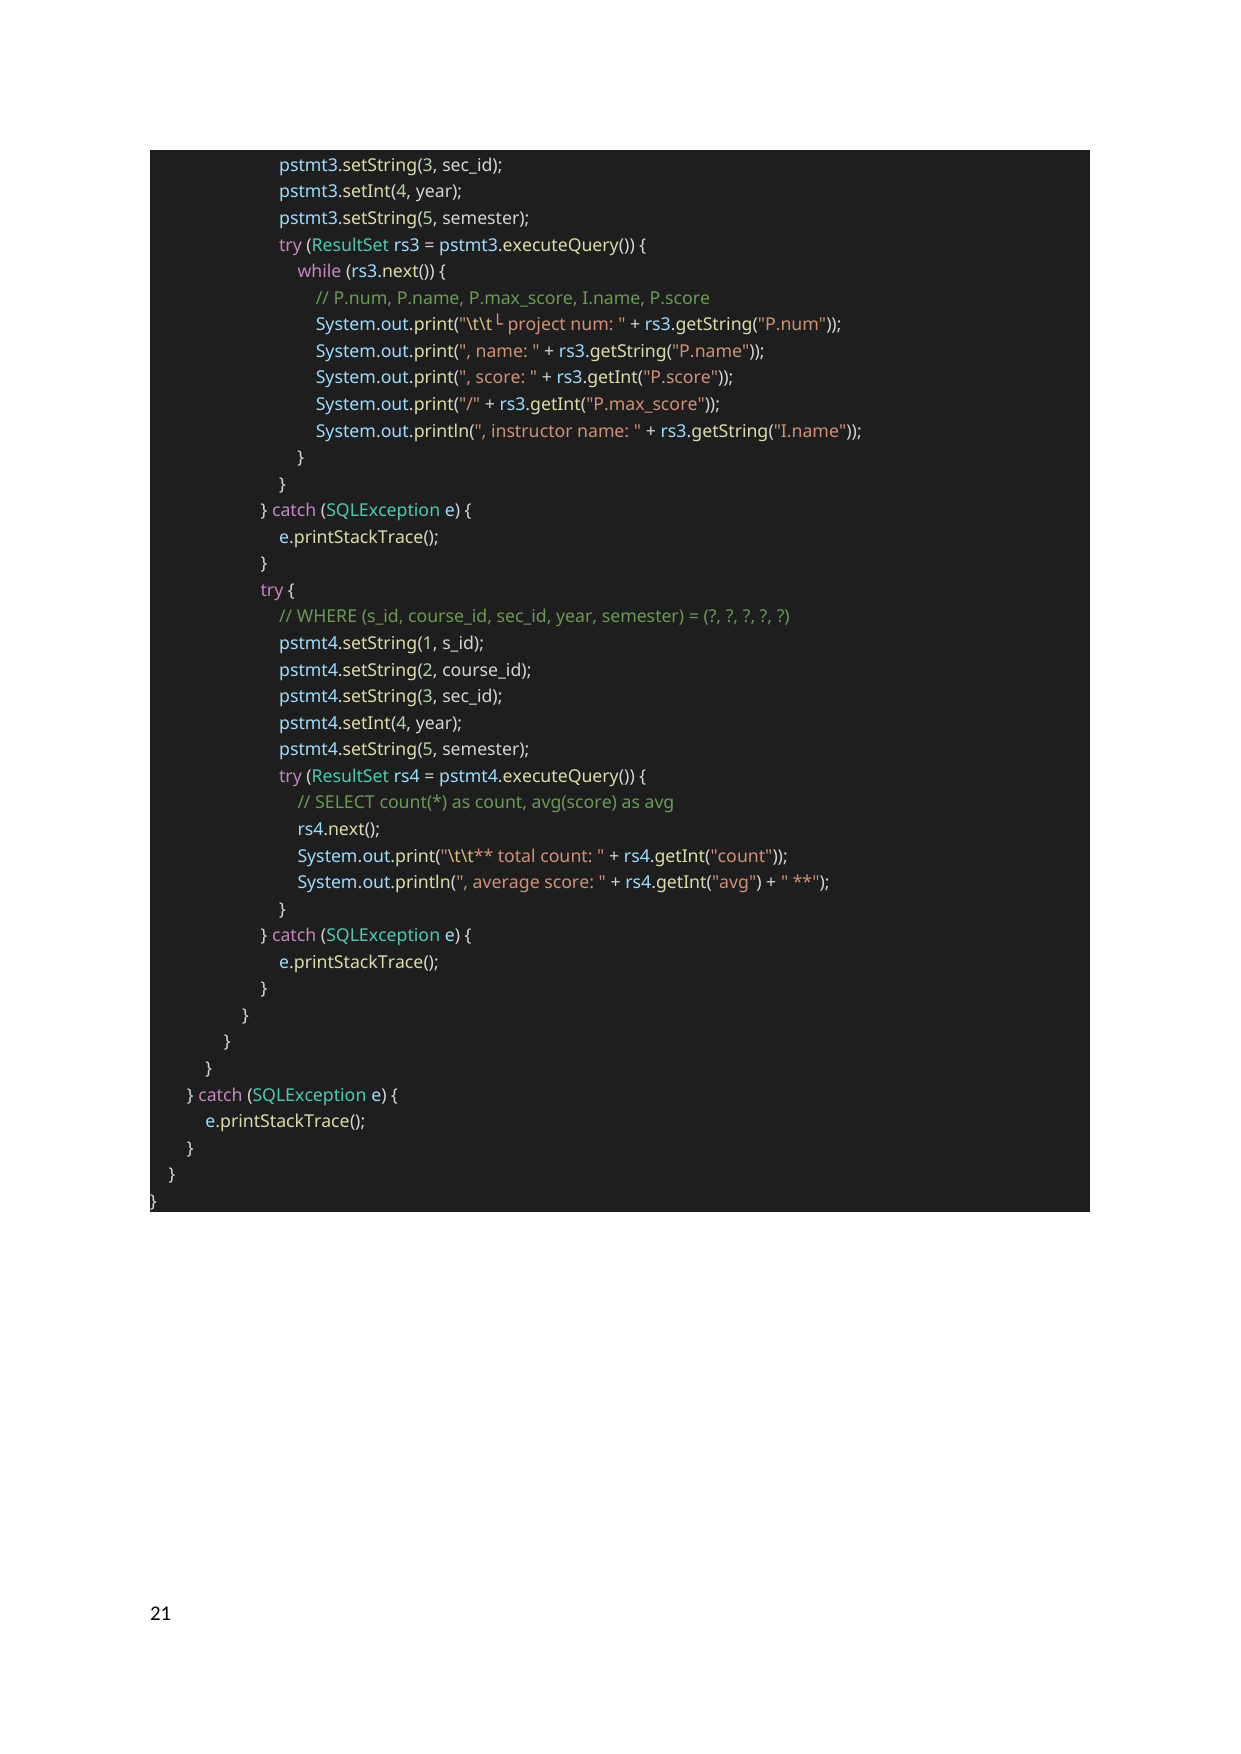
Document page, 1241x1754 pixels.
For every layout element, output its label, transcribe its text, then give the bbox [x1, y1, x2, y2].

text } [150, 442, 1090, 469]
text while (rs3.next()) { [150, 256, 1090, 283]
text try (ResultSet rs3 = pstmt3.executeQuery()) { [150, 230, 1090, 256]
text } [150, 894, 1090, 920]
text } catch (SQLException e) { [150, 1080, 1090, 1106]
text System.out.print(", score: " + rs3.getInt("P.score")); [150, 362, 1090, 389]
text e.printStackTrace(); [150, 1106, 1090, 1133]
text } catch (SQLException e) { [150, 495, 1090, 522]
text try { [150, 575, 1090, 602]
text System.out.println(", instructor name: " + rs3.getString("I.name")); [150, 416, 1090, 442]
text rs4.next(); [150, 814, 1090, 841]
text } [150, 1133, 1090, 1159]
text pstmt4.setInt(4, year); [150, 708, 1090, 734]
text // P.num, P.name, P.max_score, I.name, P.score [150, 283, 1090, 309]
text } [150, 973, 1090, 1000]
text e.printStackTrace(); [150, 522, 1090, 548]
text // WHERE (s_id, course_id, sec_id, year, semester) = (?, ?, ?, ?, ?) [150, 602, 1090, 628]
text System.out.println(", average score: " + rs4.getInt("avg") + " **"); [150, 867, 1090, 894]
text } catch (SQLException e) { [150, 920, 1090, 947]
text } [150, 469, 1090, 495]
text e.printStackTrace(); [150, 947, 1090, 973]
text } [150, 1053, 1090, 1080]
text } [150, 548, 1090, 575]
text } [150, 1027, 1090, 1053]
text try (ResultSet rs4 = pstmt4.executeQuery()) { [150, 761, 1090, 787]
text pstmt3.setInt(4, year); [150, 177, 1090, 203]
text pstmt4.setString(5, semester); [150, 734, 1090, 761]
text pstmt4.setString(2, course_id); [150, 655, 1090, 681]
text pstmt4.setString(1, s_id); [150, 628, 1090, 655]
text pstmt3.setString(5, semester); [150, 203, 1090, 230]
text pstmt4.setString(3, sec_id); [150, 681, 1090, 708]
text } [150, 1159, 1090, 1186]
text System.out.print(", name: " + rs3.getString("P.name")); [150, 336, 1090, 362]
text } [150, 1186, 1090, 1212]
text } [150, 1000, 1090, 1027]
text // SELECT count(*) as count, avg(score) as avg [150, 787, 1090, 814]
text System.out.print("/" + rs3.getInt("P.max_score")); [150, 389, 1090, 416]
text System.out.print("\t\t** total count: " + rs4.getInt("count")); [150, 841, 1090, 867]
text System.out.print("\t\t└ project num: " + rs3.getString("P.num")); [150, 309, 1090, 336]
text pstmt3.setString(3, sec_id); [150, 150, 1090, 177]
